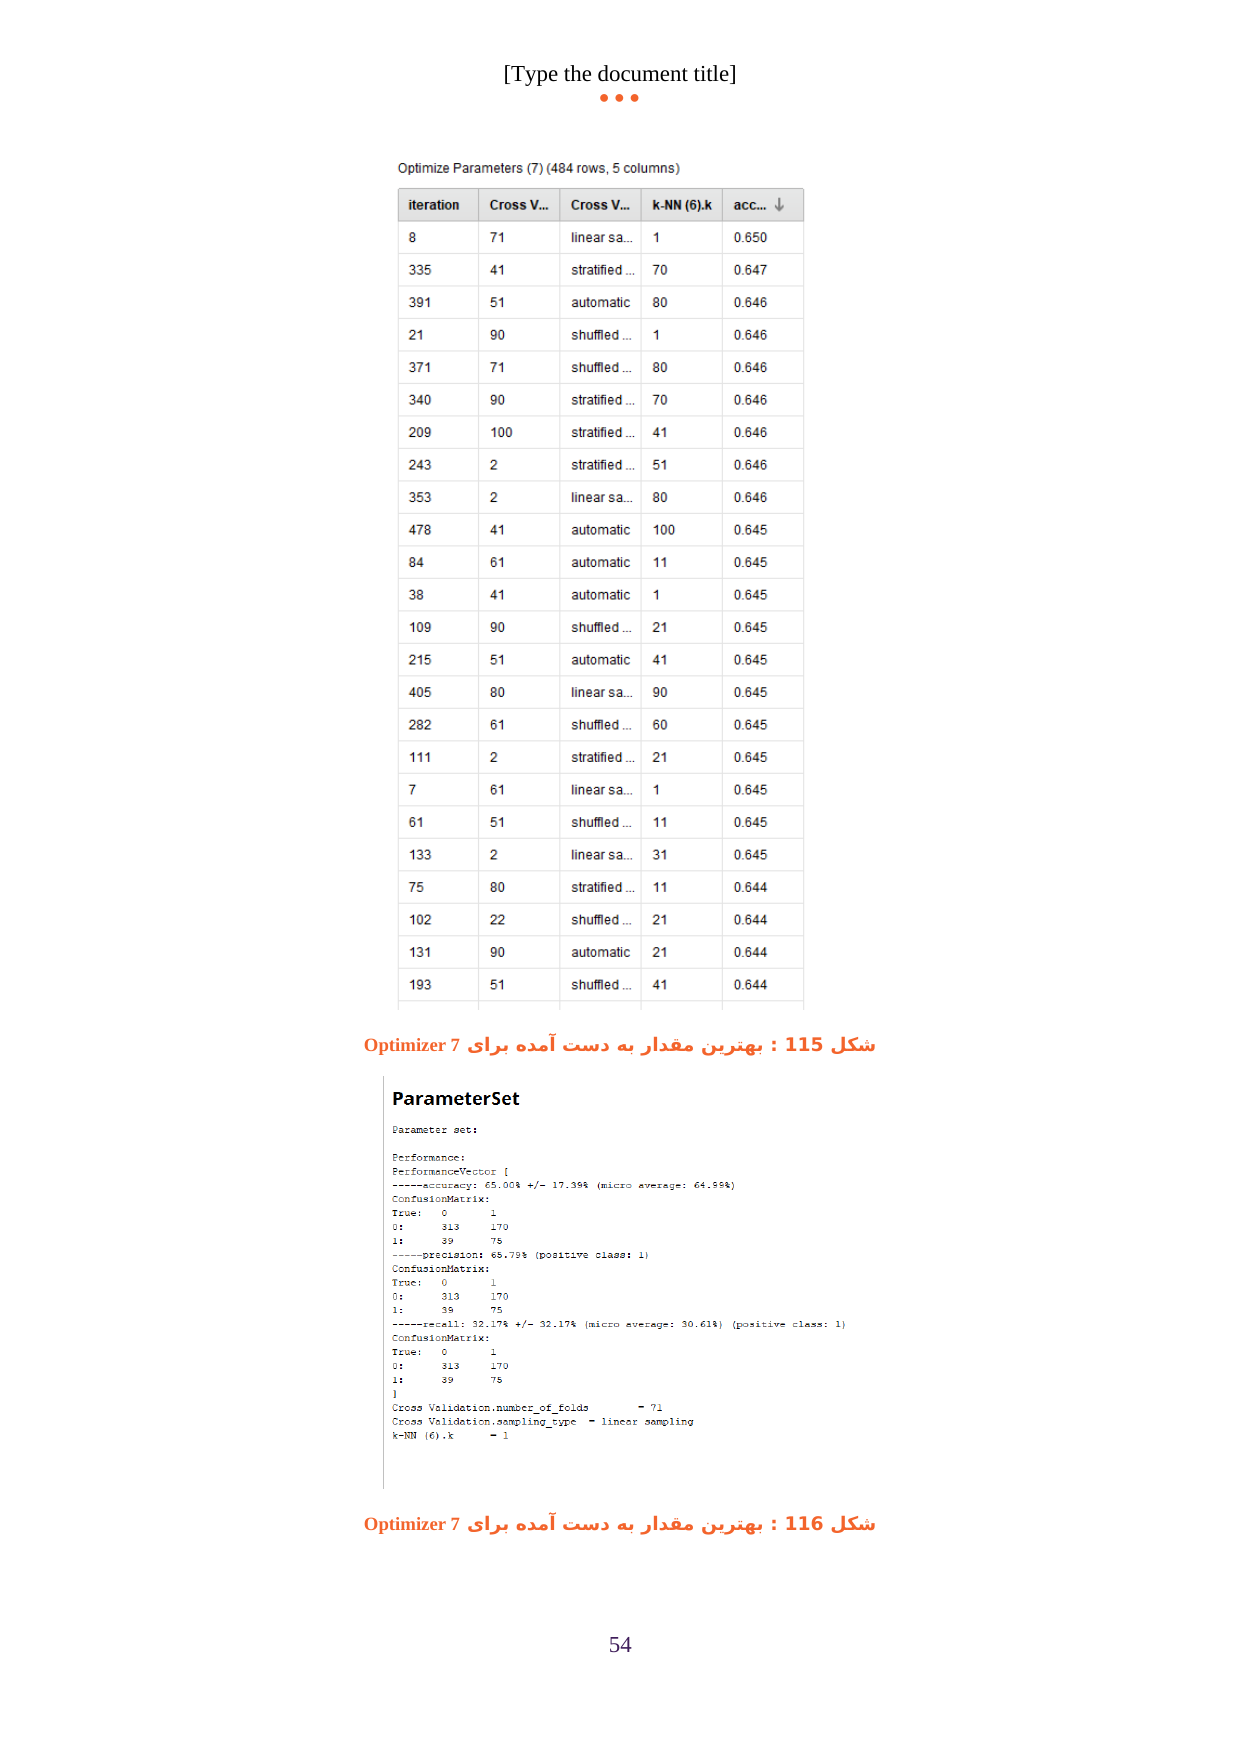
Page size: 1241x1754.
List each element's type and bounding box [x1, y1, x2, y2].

picture [383, 1076, 857, 1489]
picture [387, 150, 853, 1010]
